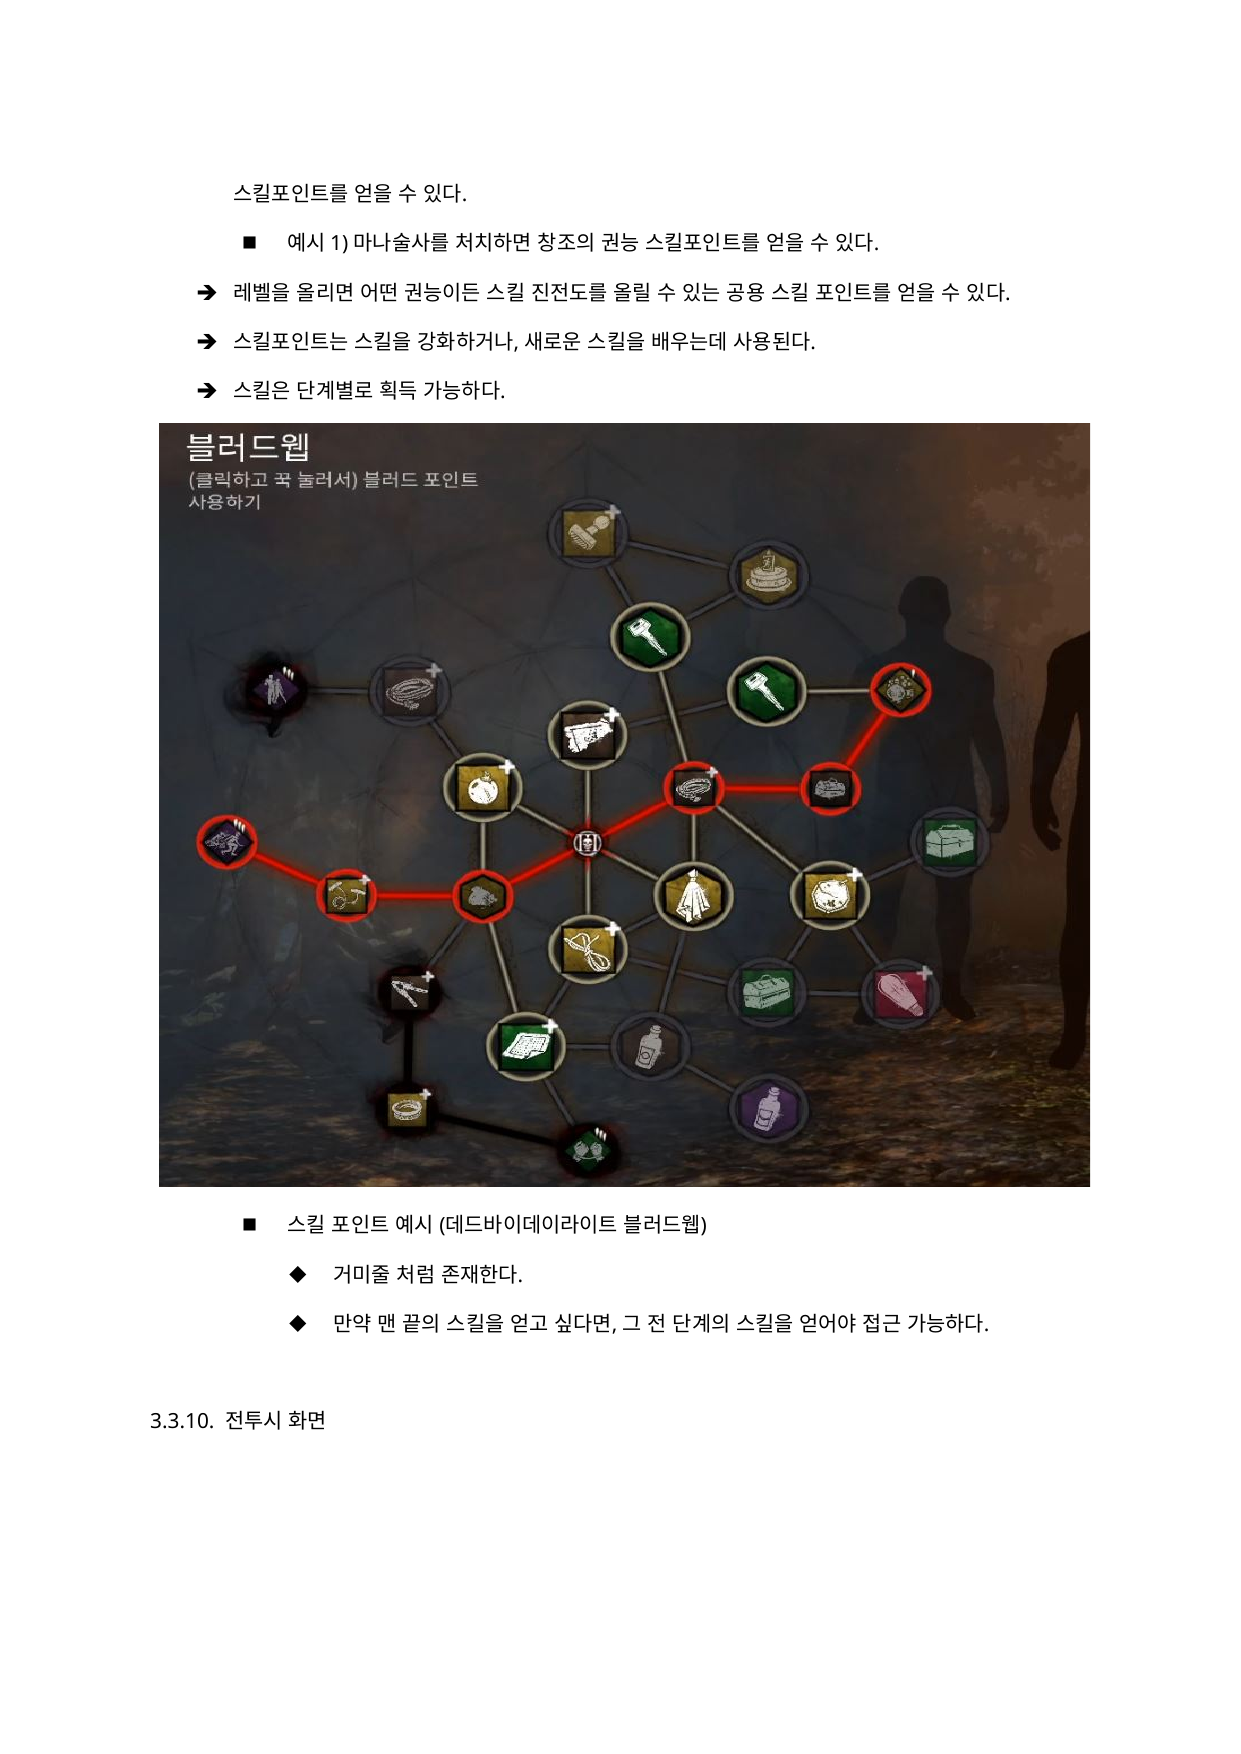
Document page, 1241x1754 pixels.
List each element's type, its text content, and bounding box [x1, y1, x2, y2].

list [196, 177, 1090, 207]
picture [159, 423, 1091, 1187]
list 전투시 화면 [150, 1404, 1090, 1434]
list 스킬포인트는 스킬을 강화하거나, 새로운 스킬을 배우는데 사용된다. [196, 325, 1090, 356]
list 스킬 포인트 예시 (데드바이데이라이트 블러드웹) [242, 1187, 1090, 1239]
list 만약 맨 끝의 스킬을 얻고 싶다면, 그 전 단계의 스킬을 얻어야 접근 가능하다. [287, 1307, 1090, 1337]
list 스킬은 단계별로 획득 가능하다. [196, 375, 1090, 405]
list 거미줄 처럼 존재한다. [287, 1258, 1090, 1288]
list 레벨을 올리면 어떤 권능이든 스킬 진전도를 올릴 수 있는 공용 스킬 포인트를 얻을 수 있다. [196, 276, 1090, 306]
list 예시1) 마나술사를 처치하면 창조의 권능 스킬포인트를 얻을 수 있다. [242, 227, 1090, 257]
